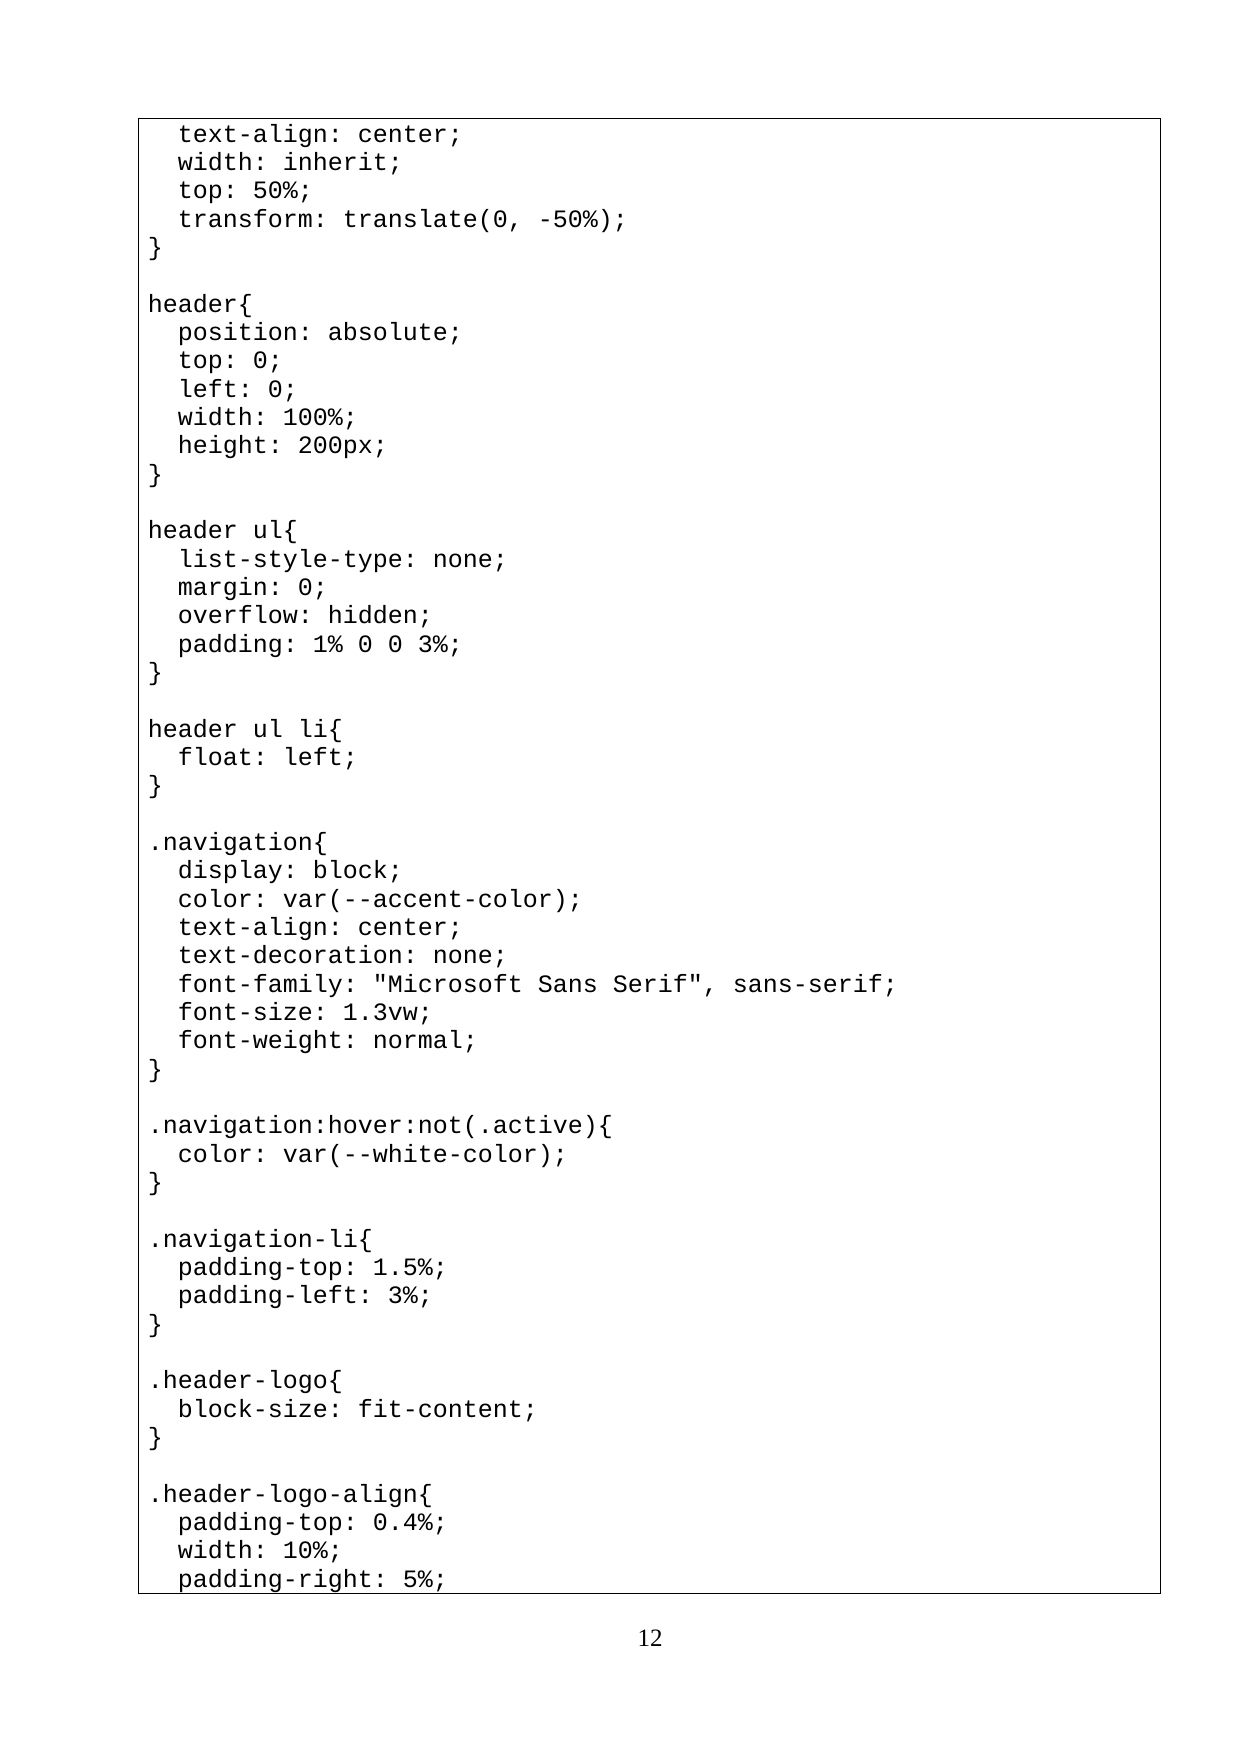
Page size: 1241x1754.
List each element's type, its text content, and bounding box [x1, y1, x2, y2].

text } [148, 1424, 1152, 1453]
text block-size: fit-content; [148, 1396, 1152, 1424]
text .header-logo-align{ [148, 1481, 1152, 1509]
text } [148, 773, 1152, 801]
text color: var(--accent-color); [148, 886, 1152, 914]
text padding-right: 5%; [148, 1566, 1152, 1593]
text font-family: "Microsoft Sans Serif", sans-serif; [148, 971, 1152, 999]
text top: 0; [148, 348, 1152, 376]
text .navigation-li{ [148, 1226, 1152, 1254]
text padding: 1% 0 0 3%; [148, 631, 1152, 659]
text top: 50%; [148, 178, 1152, 206]
text } [148, 1056, 1152, 1084]
text .navigation{ [148, 829, 1152, 858]
text } [148, 1169, 1152, 1198]
text overflow: hidden; [148, 603, 1152, 631]
text padding-top: 1.5%; [148, 1254, 1152, 1283]
text transform: translate(0, -50%); [148, 206, 1152, 234]
text header ul li{ [148, 716, 1152, 744]
text .navigation:hover:not(.active){ [148, 1113, 1152, 1141]
text width: inherit; [148, 149, 1152, 178]
text } [148, 659, 1152, 688]
text text-align: center; [148, 914, 1152, 943]
text header ul{ [148, 518, 1152, 546]
text width: 100%; [148, 404, 1152, 433]
text .header-logo{ [148, 1368, 1152, 1396]
text header{ [148, 291, 1152, 319]
text } [148, 234, 1152, 263]
text font-size: 1.3vw; [148, 999, 1152, 1028]
text list-style-type: none; [148, 546, 1152, 574]
text padding-left: 3%; [148, 1283, 1152, 1311]
text } [148, 461, 1152, 489]
text } [148, 1311, 1152, 1339]
text padding-top: 0.4%; [148, 1509, 1152, 1538]
text font-weight: normal; [148, 1028, 1152, 1056]
text text-decoration: none; [148, 943, 1152, 971]
text color: var(--white-color); [148, 1141, 1152, 1169]
text height: 200px; [148, 433, 1152, 461]
text margin: 0; [148, 574, 1152, 603]
text left: 0; [148, 376, 1152, 404]
text text-align: center; [139, 119, 1160, 149]
text width: 10%; [148, 1538, 1152, 1566]
text display: block; [148, 858, 1152, 886]
text position: absolute; [148, 319, 1152, 348]
text float: left; [148, 744, 1152, 773]
